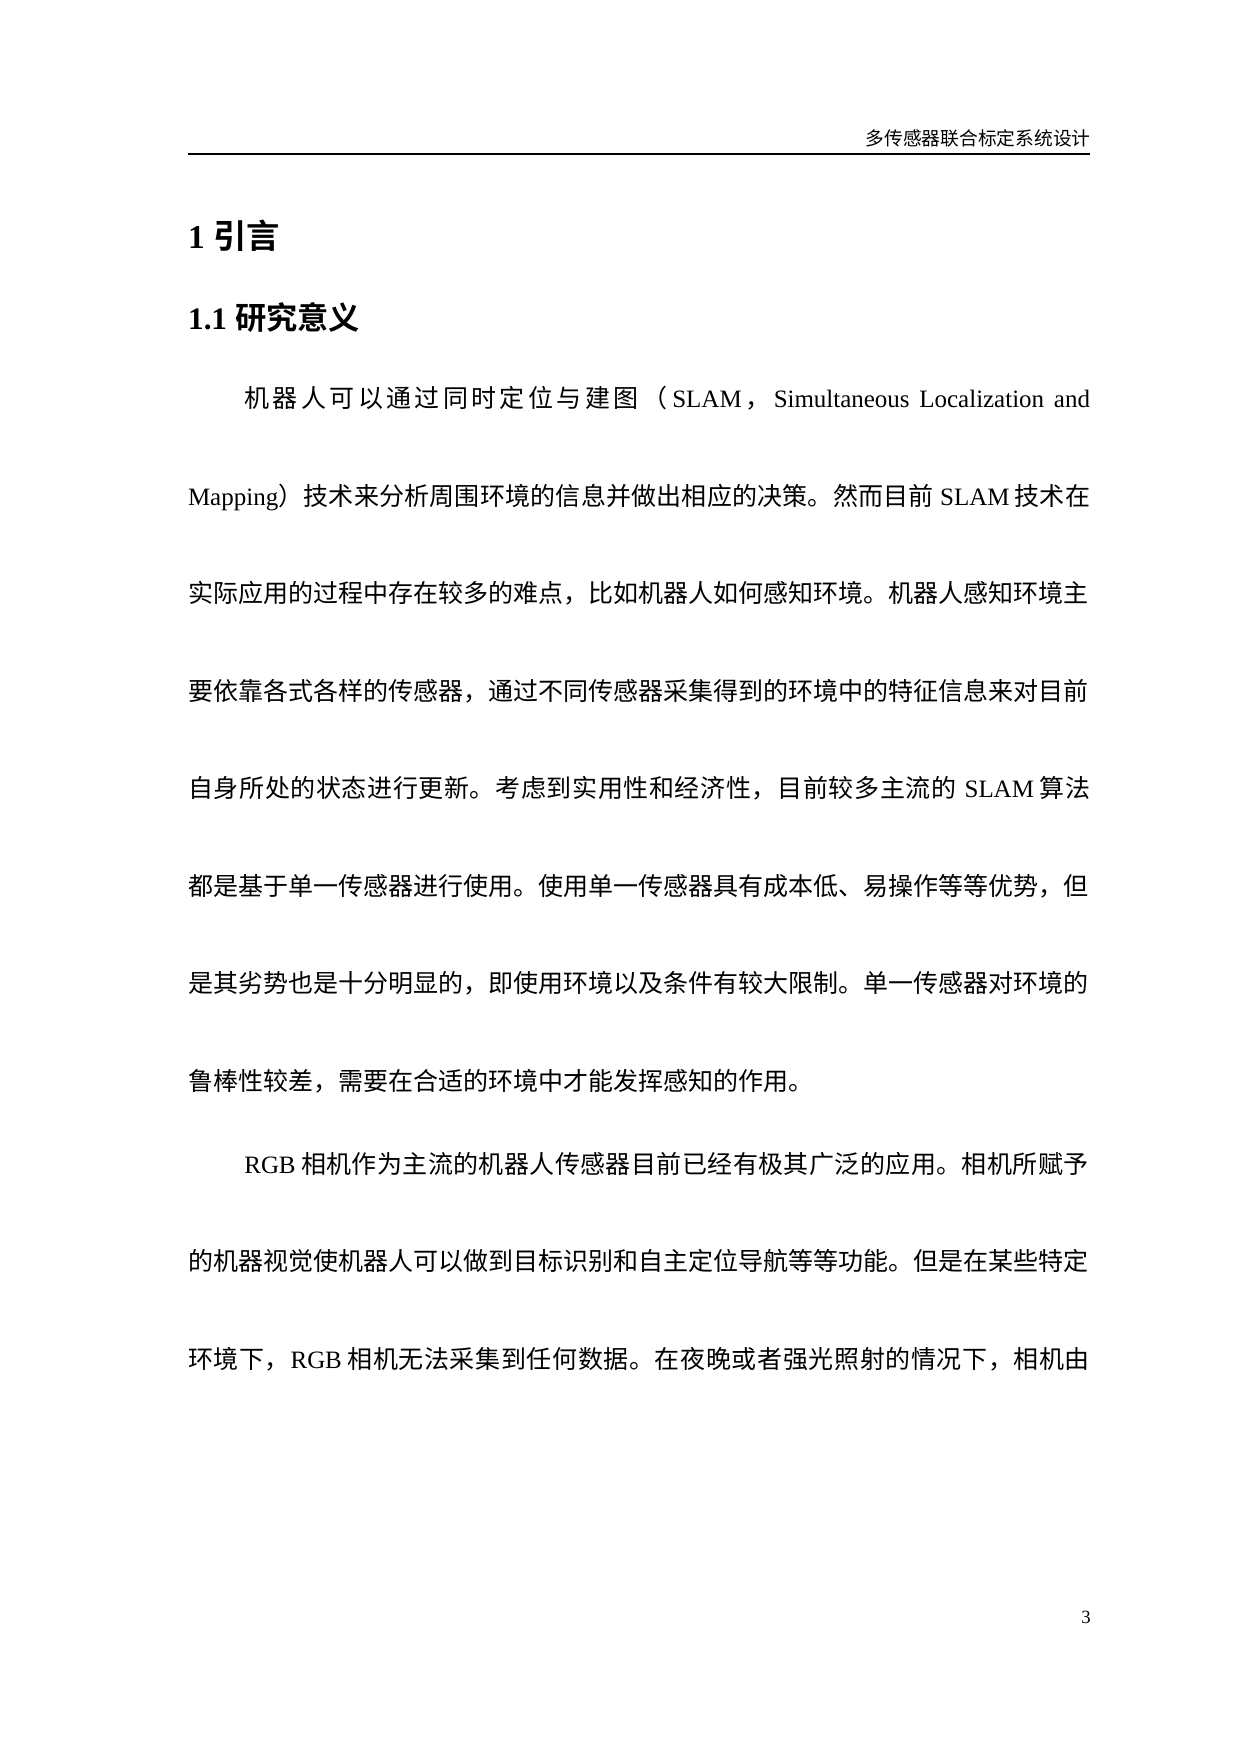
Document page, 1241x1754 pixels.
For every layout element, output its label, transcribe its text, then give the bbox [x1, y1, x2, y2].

text 1 引言 [188, 202, 1090, 267]
text 机器人可以通过同时定位与建图（SLAM，Simultaneous Localization and Mapping）技术来分析周围环境的信息并做出相应的决策。然而目前SLAM技术在实际应用的过程中存在较多的难点，比如机器人如何感知环境。机器人感知环境主要依靠各式各样的传感器，通过不同传感器采集得到的环境中的特征信息来对目前自身所处的状态进行更新。考虑到实用性和经济性，目前较多主流的SLAM算法都是基于单一传感器进行使用。使用单一传感器具有成本低、易操作等等优势，但是其劣势也是十分明显的，即使用环境以及条件有较大限制。单一传感器对环境的鲁棒性较差，需要在合适的环境中才能发挥感知的作用。 [188, 364, 1090, 1112]
text 1.1 研究意义 [188, 283, 1090, 348]
